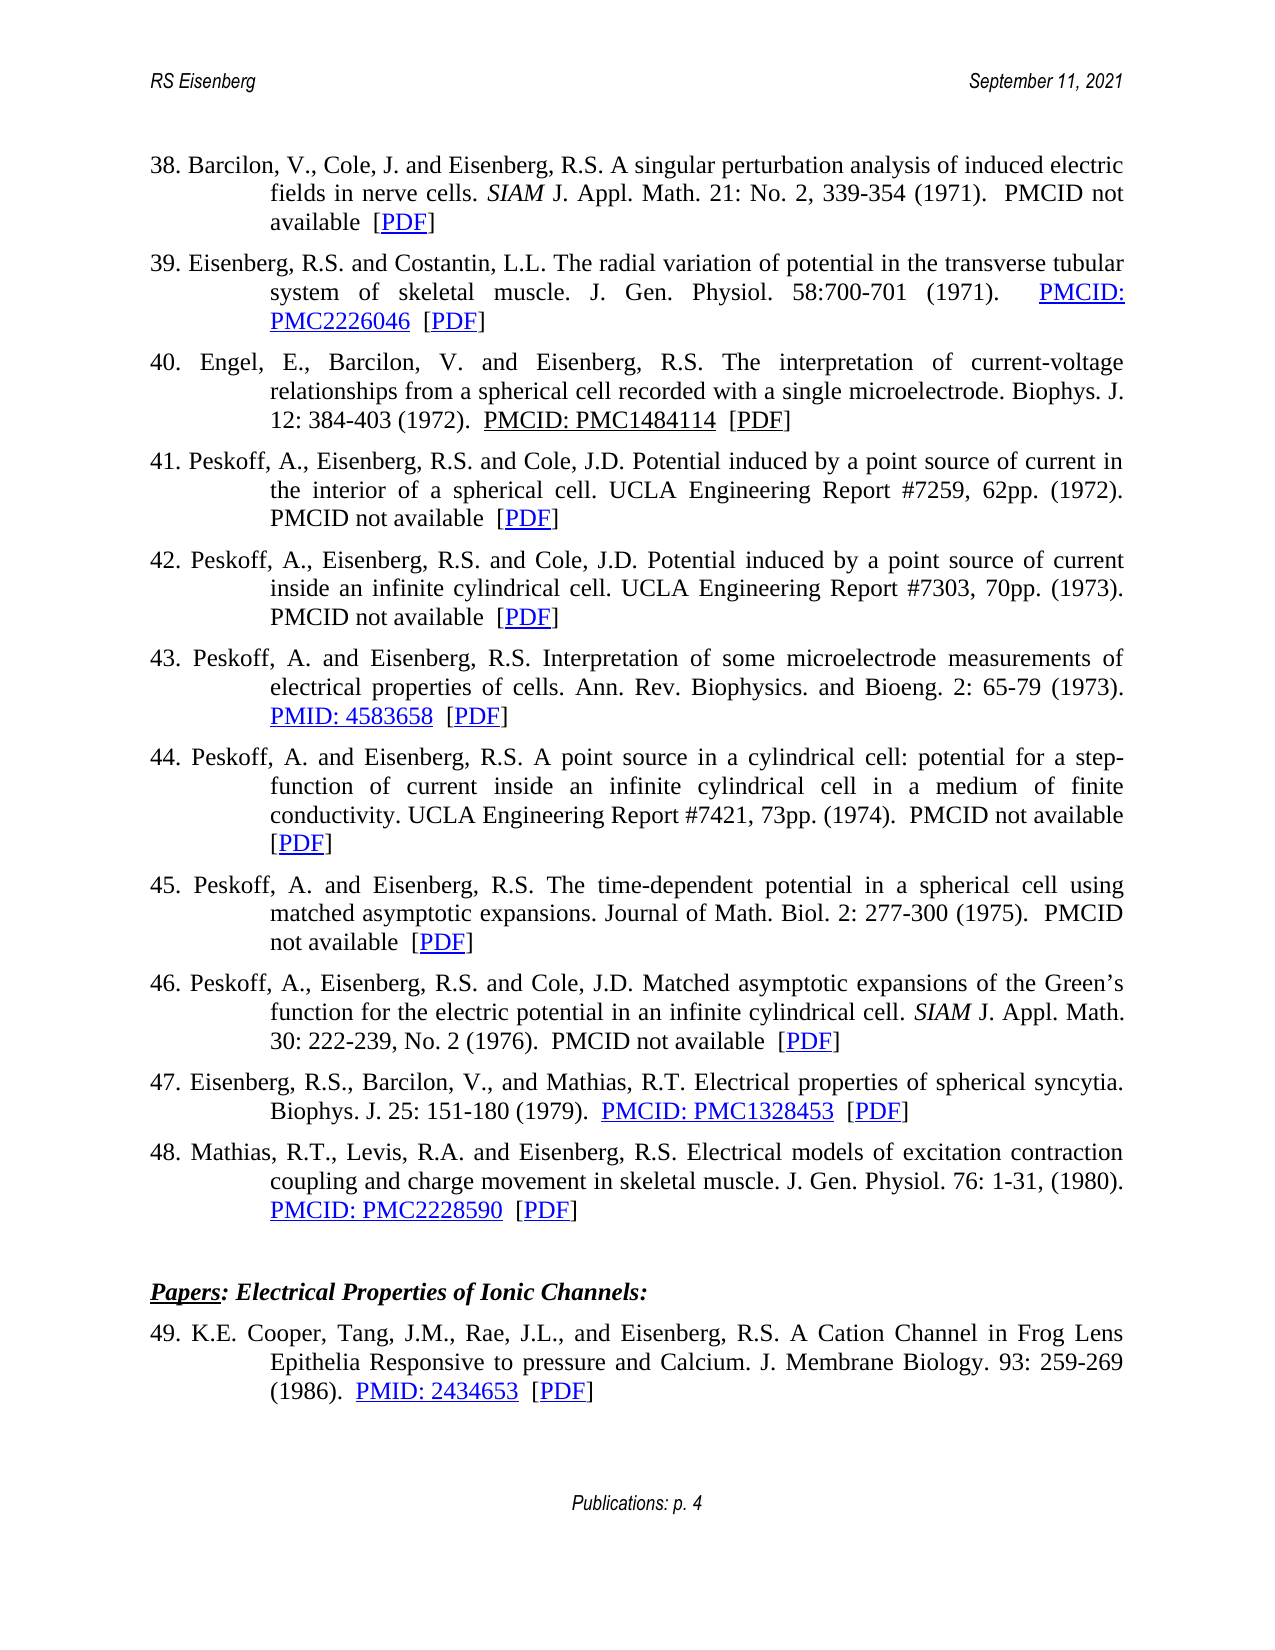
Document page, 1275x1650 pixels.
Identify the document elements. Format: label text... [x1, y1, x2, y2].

text 39. Eisenberg, R.S. and Costantin, L.L. The radial variation of potential in the transverse tubular system of skeletal muscle. J. Gen. Physiol. 58:700-701 (1971). PMCID: PMC2226046 [PDF] [150, 248, 1125, 335]
text 41. Peskoff, A., Eisenberg, R.S. and Cole, J.D. Potential induced by a point source of current in the interior of a spherical cell. UCLA Engineering Report #7259, 62pp. (1972). PMCID not available [PDF] [150, 446, 1125, 532]
text 45. Peskoff, A. and Eisenberg, R.S. The time-dependent potential in a spherical cell using matched asymptotic expansions. Journal of Math. Biol. 2: 277-300 (1975). PMCID not available [PDF] [150, 870, 1125, 956]
text 46. Peskoff, A., Eisenberg, R.S. and Cole, J.D. Matched asymptotic expansions of the Green’s function for the electric potential in an infinite cylindrical cell. SIAM J. Appl. Math. 30: 222-239, No. 2 (1976). PMCID not available [PDF] [150, 968, 1125, 1055]
text 43. Peskoff, A. and Eisenberg, R.S. Interpretation of some microelectrode measurements of electrical properties of cells. Ann. Rev. Biophysics. and Bioeng. 2: 65-79 (1973). PMID: 4583658 [PDF] [150, 643, 1125, 730]
text 40. Engel, E., Barcilon, V. and Eisenberg, R.S. The interpretation of current-voltage relationships from a spherical cell recorded with a single microelectrode. Biophys. J. 12: 384-403 (1972). PMCID: PMC1484114 [PDF] [150, 347, 1125, 433]
text Papers: Electrical Properties of Ionic Channels: [150, 1277, 1125, 1306]
text 42. Peskoff, A., Eisenberg, R.S. and Cole, J.D. Potential induced by a point source of current inside an infinite cylindrical cell. UCLA Engineering Report #7303, 70pp. (1973). PMCID not available [PDF] [150, 545, 1125, 631]
text 48. Mathias, R.T., Levis, R.A. and Eisenberg, R.S. Electrical models of excitation contraction coupling and charge movement in skeletal muscle. J. Gen. Physiol. 76: 1-31, (1980). PMCID: PMC2228590 [PDF] [150, 1137, 1125, 1223]
text 44. Peskoff, A. and Eisenberg, R.S. A point source in a cylindrical cell: potential for a step-function of current inside an infinite cylindrical cell in a medium of finite conductivity. UCLA Engineering Report #7421, 73pp. (1974). PMCID not available [PDF] [150, 742, 1125, 857]
text 38. Barcilon, V., Cole, J. and Eisenberg, R.S. A singular perturbation analysis of induced electric fields in nerve cells. SIAM J. Appl. Math. 21: No. 2, 339-354 (1971). PMCID not available [PDF] [150, 150, 1125, 236]
text 49. K.E. Cooper, Tang, J.M., Rae, J.L., and Eisenberg, R.S. A Cation Channel in Frog Lens Epithelia Responsive to pressure and Calcium. J. Membrane Biology. 93: 259-269 (1986). PMID: 2434653 [PDF] [150, 1318, 1125, 1405]
text 47. Eisenberg, R.S., Barcilon, V., and Mathias, R.T. Electrical properties of spherical syncytia. Biophys. J. 25: 151-180 (1979). PMCID: PMC1328453 [PDF] [150, 1067, 1125, 1125]
